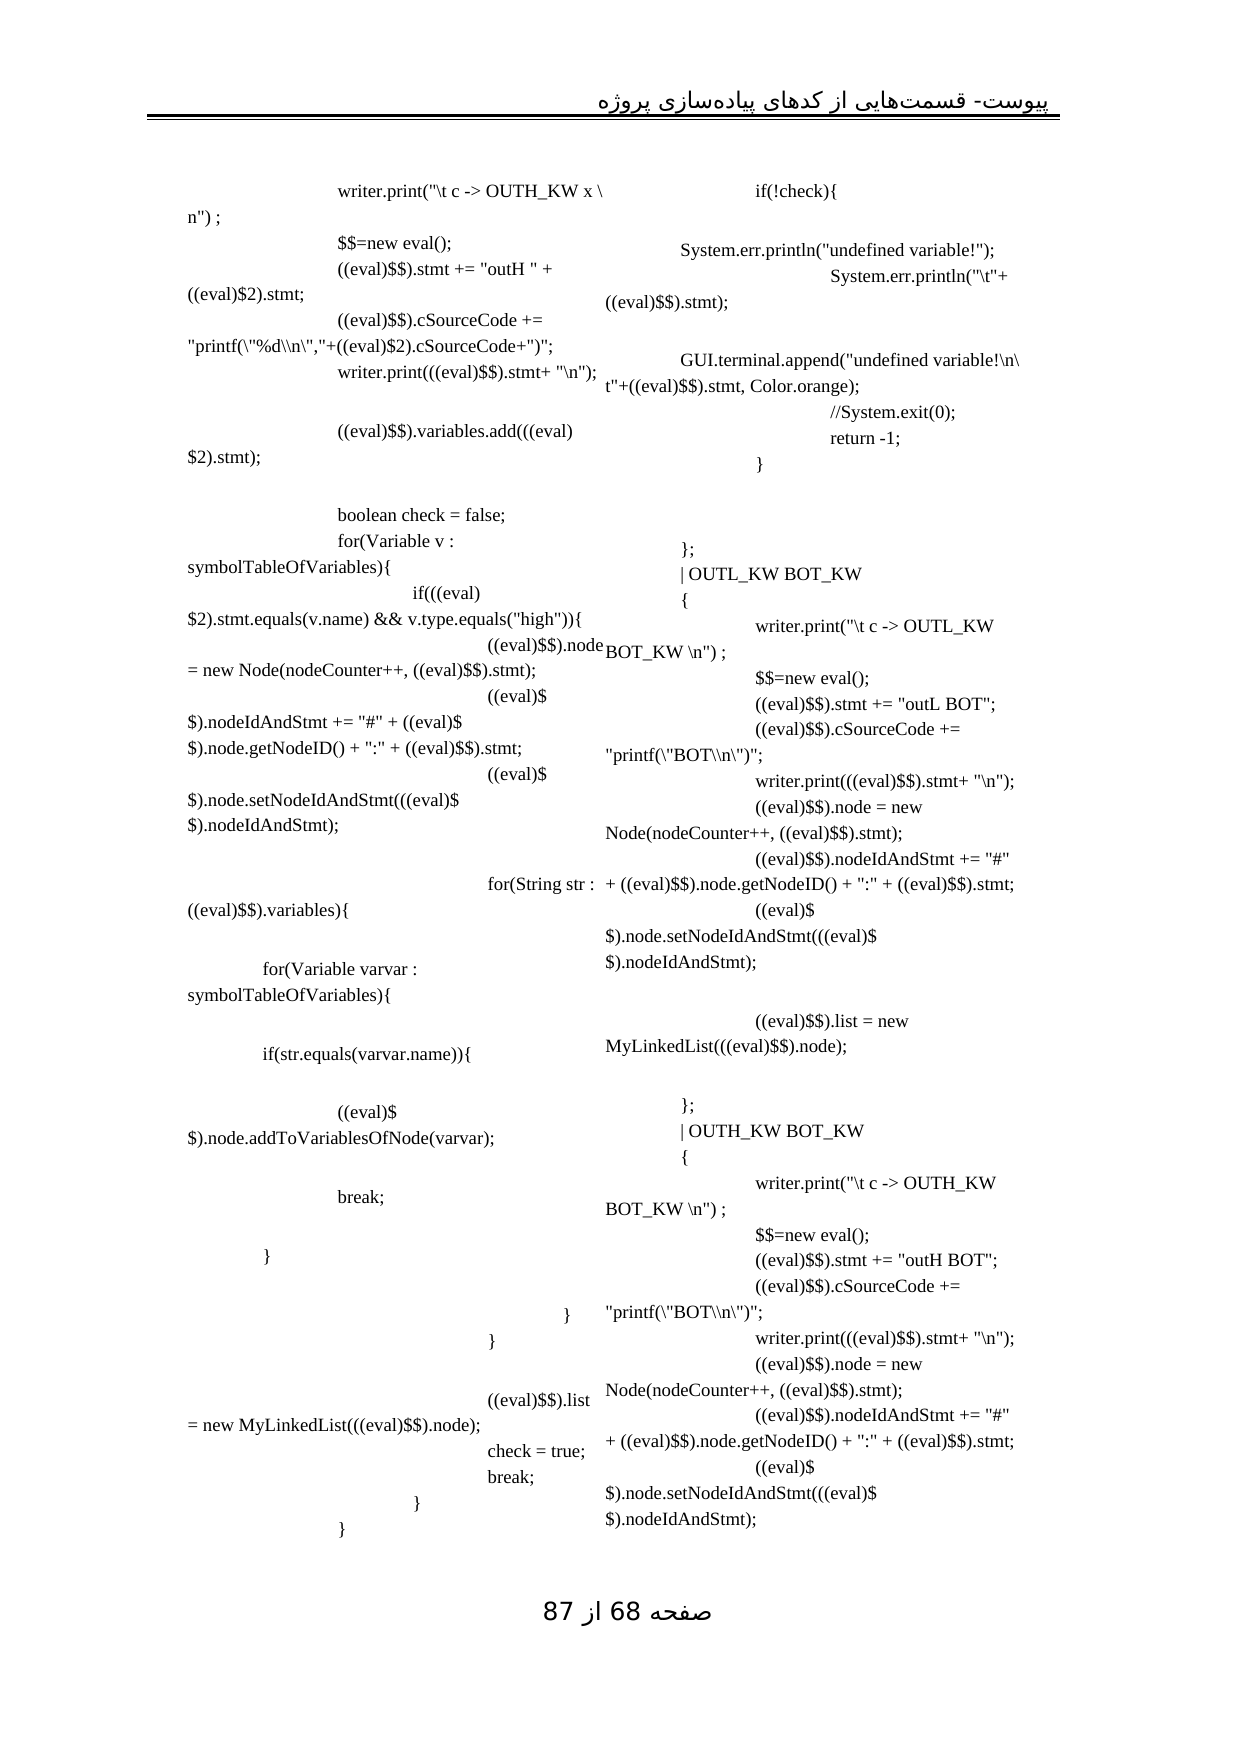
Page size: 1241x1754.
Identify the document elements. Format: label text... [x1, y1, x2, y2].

text if(((eval)$2).stmt.equals(v.name) && v.type.equals("high")){ [187, 582, 605, 629]
text ((eval)$$).node = new Node(nodeCounter++, ((eval)$$).stmt); [605, 1353, 1023, 1400]
text ((eval)$$).node = new Node(nodeCounter++, ((eval)$$).stmt); [605, 796, 1023, 843]
text ((eval)$$).node.setNodeIdAndStmt(((eval)$$).nodeIdAndStmt); [605, 1456, 1023, 1529]
text writer.print(((eval)$$).stmt+ "\n"); [605, 1327, 1023, 1348]
text } [187, 1304, 605, 1325]
text ((eval)$$).stmt += "outH BOT"; [605, 1249, 1023, 1271]
text System.err.println("\t"+((eval)$$).stmt); [605, 265, 1023, 312]
text ((eval)$$).nodeIdAndStmt += "#" + ((eval)$$).node.getNodeID() + ":" + ((eval)$$).stmt; [187, 685, 605, 758]
text } [187, 1330, 605, 1351]
text ((eval)$$).node.setNodeIdAndStmt(((eval)$$).nodeIdAndStmt); [187, 763, 605, 836]
text writer.print("\t c -> OUTL_KW BOT_KW \n") ; [605, 615, 1023, 662]
text break; [187, 1466, 605, 1488]
text writer.print("\t c -> OUTH_KW BOT_KW \n") ; [605, 1172, 1023, 1219]
text ((eval)$$).cSourceCode += "printf(\"BOT\\n\")"; [605, 718, 1023, 766]
text } [605, 453, 1023, 474]
text ((eval)$$).nodeIdAndStmt += "#" + ((eval)$$).node.getNodeID() + ":" + ((eval)$$).stmt; [605, 847, 1023, 895]
text for(Variable varvar : symbolTableOfVariables){ [187, 925, 605, 1005]
text if(!check){ [605, 180, 1023, 202]
text ((eval)$$).node.setNodeIdAndStmt(((eval)$$).nodeIdAndStmt); [605, 899, 1023, 972]
text ((eval)$$).variables.add(((eval)$2).stmt); [187, 420, 605, 467]
text { [605, 589, 1023, 611]
text $$=new eval(); [605, 1223, 1023, 1245]
text ((eval)$$).nodeIdAndStmt += "#" + ((eval)$$).node.getNodeID() + ":" + ((eval)$$).stmt; [605, 1404, 1023, 1452]
text writer.print(((eval)$$).stmt+ "\n"); [605, 770, 1023, 791]
text for(Variable v : symbolTableOfVariables){ [187, 530, 605, 578]
text ((eval)$$).stmt += "outH " + ((eval)$2).stmt; [187, 257, 605, 305]
text $$=new eval(); [605, 667, 1023, 688]
text writer.print(((eval)$$).stmt+ "\n"); [187, 361, 605, 382]
text return -1; [605, 427, 1023, 448]
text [187, 1388, 605, 1436]
text break; [187, 1153, 605, 1208]
text ((eval)$$).stmt += "outL BOT"; [605, 692, 1023, 714]
text writer.print("\t c -> OUTH_KW x \n") ; [187, 180, 605, 227]
text } [187, 1212, 605, 1267]
text }; [605, 537, 1023, 559]
text } [187, 1492, 605, 1513]
text { [605, 1146, 1023, 1167]
text }; [605, 1094, 1023, 1116]
text ((eval)$$).list = new MyLinkedList(((eval)$$).node); [605, 1009, 1023, 1057]
text check = true; [187, 1440, 605, 1462]
text if(str.equals(varvar.name)){ [187, 1009, 605, 1064]
text System.err.println("undefined variable!"); [605, 206, 1023, 260]
text ((eval)$$).node = new Node(nodeCounter++, ((eval)$$).stmt); [187, 633, 605, 681]
text ((eval)$$).cSourceCode += "printf(\"%d\\n\","+((eval)$2).cSourceCode+")"; [187, 309, 605, 357]
text | OUTH_KW BOT_KW [605, 1120, 1023, 1142]
text for(String str : ((eval)$$).variables){ [187, 873, 605, 921]
text $$=new eval(); [187, 232, 605, 253]
text | OUTL_KW BOT_KW [605, 563, 1023, 585]
text //System.exit(0); [605, 401, 1023, 423]
text boolean check = false; [187, 504, 605, 526]
text ((eval)$$).node.addToVariablesOfNode(varvar); [187, 1068, 605, 1149]
text } [187, 1518, 605, 1539]
text ((eval)$$).cSourceCode += "printf(\"BOT\\n\")"; [605, 1275, 1023, 1322]
text GUI.terminal.append("undefined variable!\n\t"+((eval)$$).stmt, Color.orange); [605, 316, 1023, 397]
